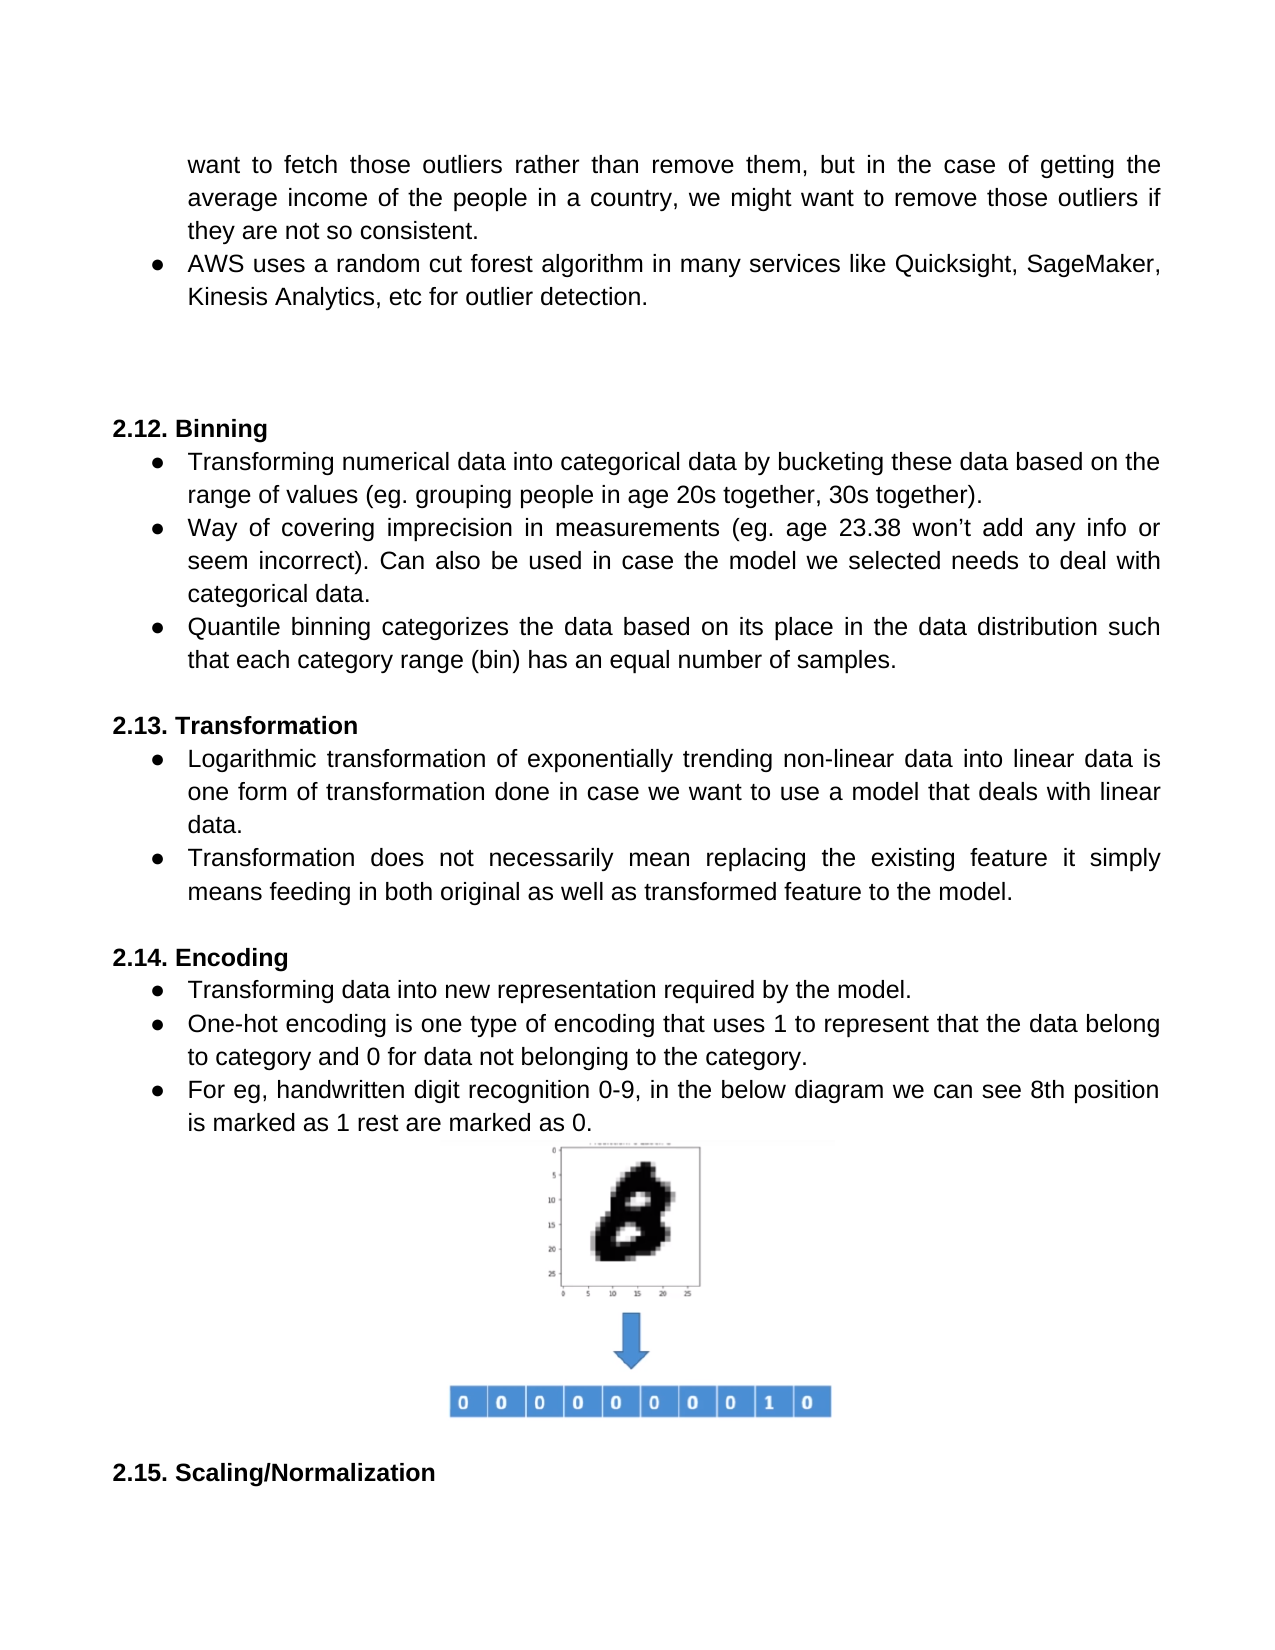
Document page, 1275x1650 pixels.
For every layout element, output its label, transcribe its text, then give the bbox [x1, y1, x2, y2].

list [150, 150, 1162, 245]
list One-hot encoding is one type of encoding that uses 1 to represent that the data belong to category and 0 for data not belonging to the category. [150, 1008, 1162, 1070]
text 2.12. Binning [112, 414, 1162, 443]
text 2.13. Transformation [112, 711, 1162, 740]
picture [440, 1140, 835, 1421]
list Transforming data into new representation required by the model. [150, 976, 1162, 1004]
text 2.15. Scaling/Normalization [112, 1458, 1162, 1486]
list Quantile binning categorizes the data based on its place in the data distribution such that each category range (bin) has an equal number of samples. [150, 612, 1162, 674]
list Logarithmic transformation of exponentially trending non-linear data into linear data is one form of transformation done in case we want to use a model that deals with linear data. [150, 744, 1162, 839]
list For eg, handwritten digit recognition 0-9, in the below diagram we can see 8th position is marked as 1 rest are marked as 0. [150, 1074, 1162, 1136]
list Transformation does not necessarily mean replacing the existing feature it simply means feeding in both original as well as transformed feature to the model. [150, 843, 1162, 905]
list Transforming numerical data into categorical data by bucketing these data based on the range of values (eg. grouping people in age 20s together, 30s together). [150, 447, 1162, 509]
list Way of covering imprecision in measurements (eg. age 23.38 won’t add any info or seem incorrect). Can also be used in case the model we selected needs to deal with categorical data. [150, 513, 1162, 608]
text 2.14. Encoding [112, 942, 1162, 971]
list AWS uses a random cut forest algorithm in many services like Quicksight, SageMaker, Kinesis Analytics, etc for outlier detection. [150, 249, 1162, 311]
